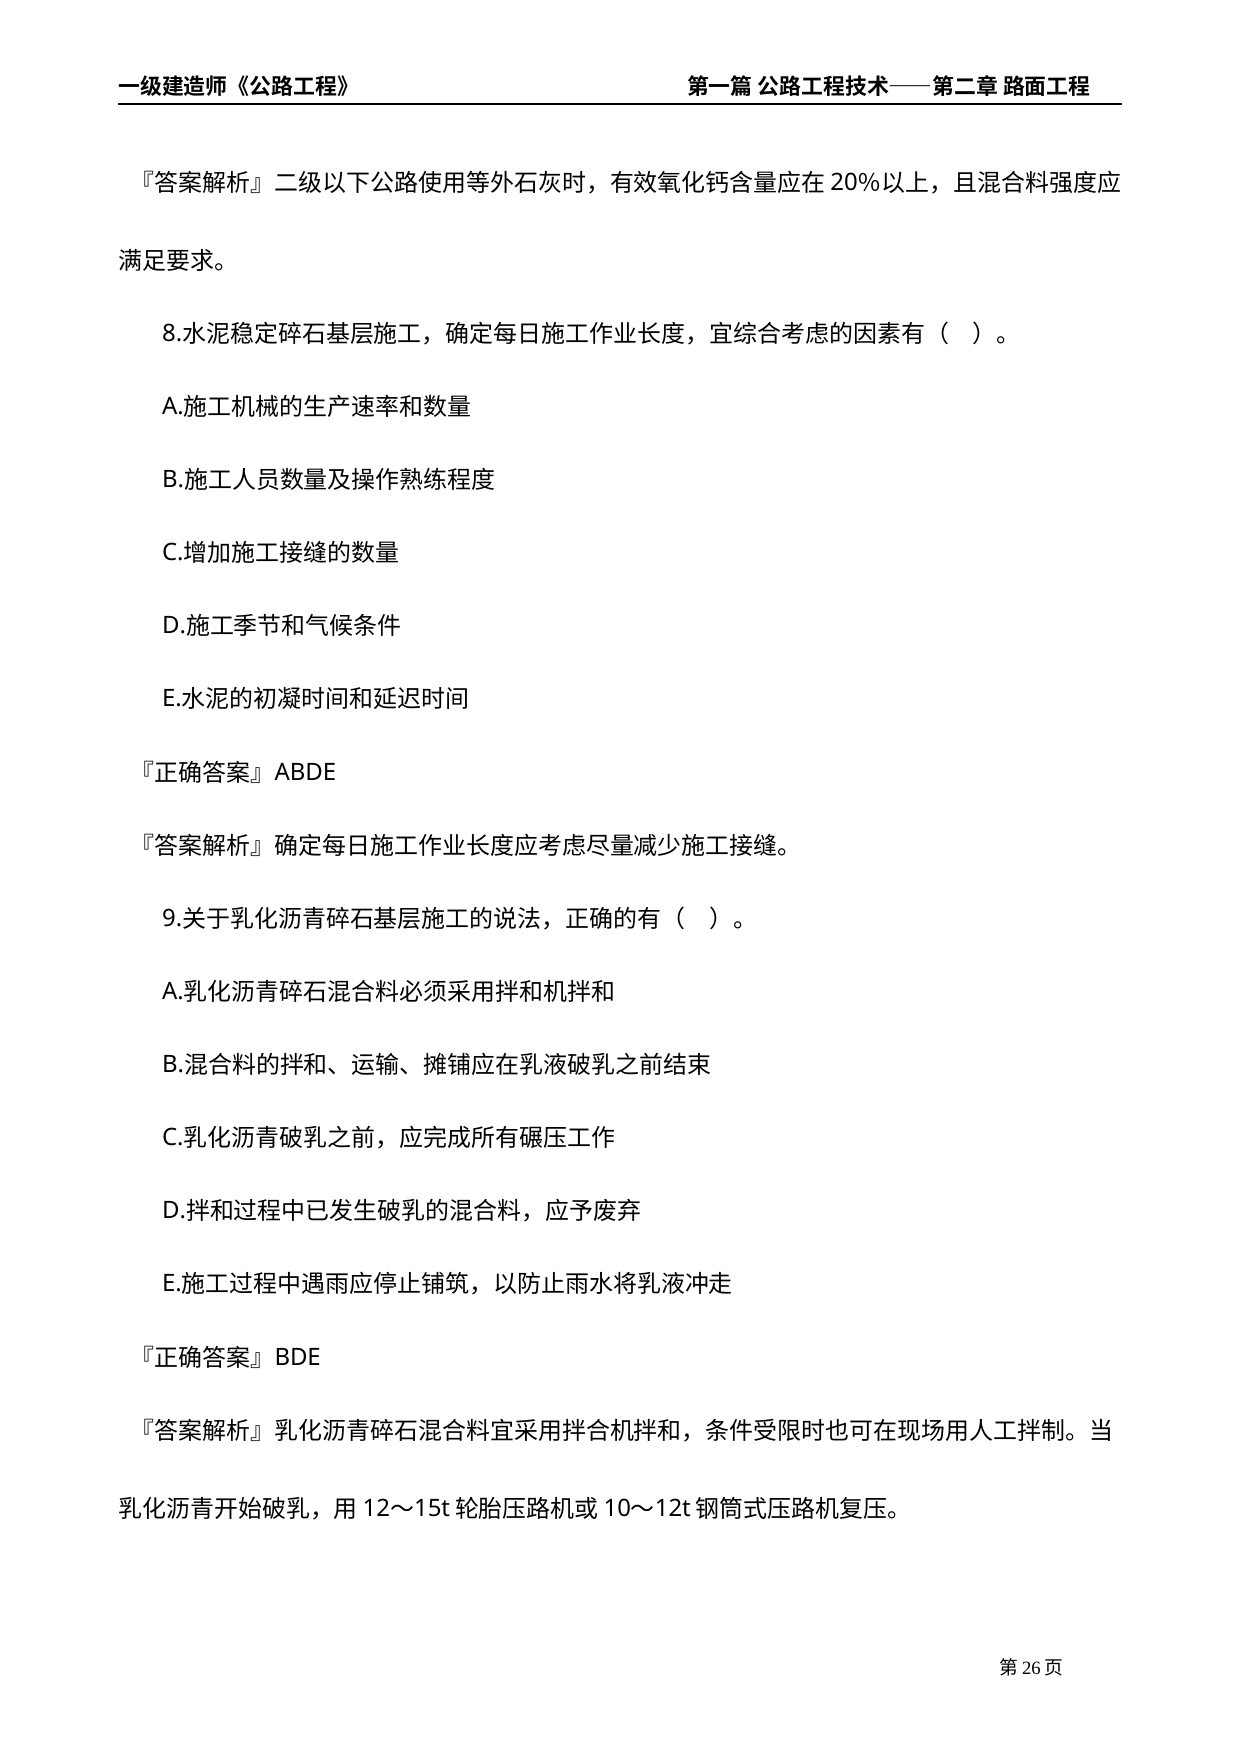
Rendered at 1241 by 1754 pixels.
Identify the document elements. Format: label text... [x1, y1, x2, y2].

text D.施工季节和气候条件 [118, 590, 1122, 658]
text 『正确答案』ABDE [118, 737, 1122, 804]
text 『答案解析』乳化沥青碎石混合料宜采用拌合机拌和，条件受限时也可在现场用人工拌制。当乳化沥青开始破乳，用12～15t轮胎压路机或10～12t钢筒式压路机复压。 [118, 1395, 1122, 1541]
text A.施工机械的生产速率和数量 [118, 371, 1122, 439]
text E.水泥的初凝时间和延迟时间 [118, 663, 1122, 731]
text 『正确答案』BDE [118, 1322, 1122, 1389]
text C.乳化沥青破乳之前，应完成所有碾压工作 [118, 1102, 1122, 1170]
text 『答案解析』二级以下公路使用等外石灰时，有效氧化钙含量应在20％以上，且混合料强度应满足要求。 [118, 147, 1122, 293]
text 8.水泥稳定碎石基层施工，确定每日施工作业长度，宜综合考虑的因素有（ ）。 [118, 298, 1122, 366]
text E.施工过程中遇雨应停止铺筑，以防止雨水将乳液冲走 [118, 1248, 1122, 1316]
text B.混合料的拌和、运输、摊铺应在乳液破乳之前结束 [118, 1029, 1122, 1097]
text 『答案解析』确定每日施工作业长度应考虑尽量减少施工接缝。 [118, 810, 1122, 878]
text B.施工人员数量及操作熟练程度 [118, 444, 1122, 512]
text C.增加施工接缝的数量 [118, 517, 1122, 585]
text D.拌和过程中已发生破乳的混合料，应予废弃 [118, 1175, 1122, 1243]
text 9.关于乳化沥青碎石基层施工的说法，正确的有（ ）。 [118, 883, 1122, 951]
text A.乳化沥青碎石混合料必须采用拌和机拌和 [118, 956, 1122, 1024]
